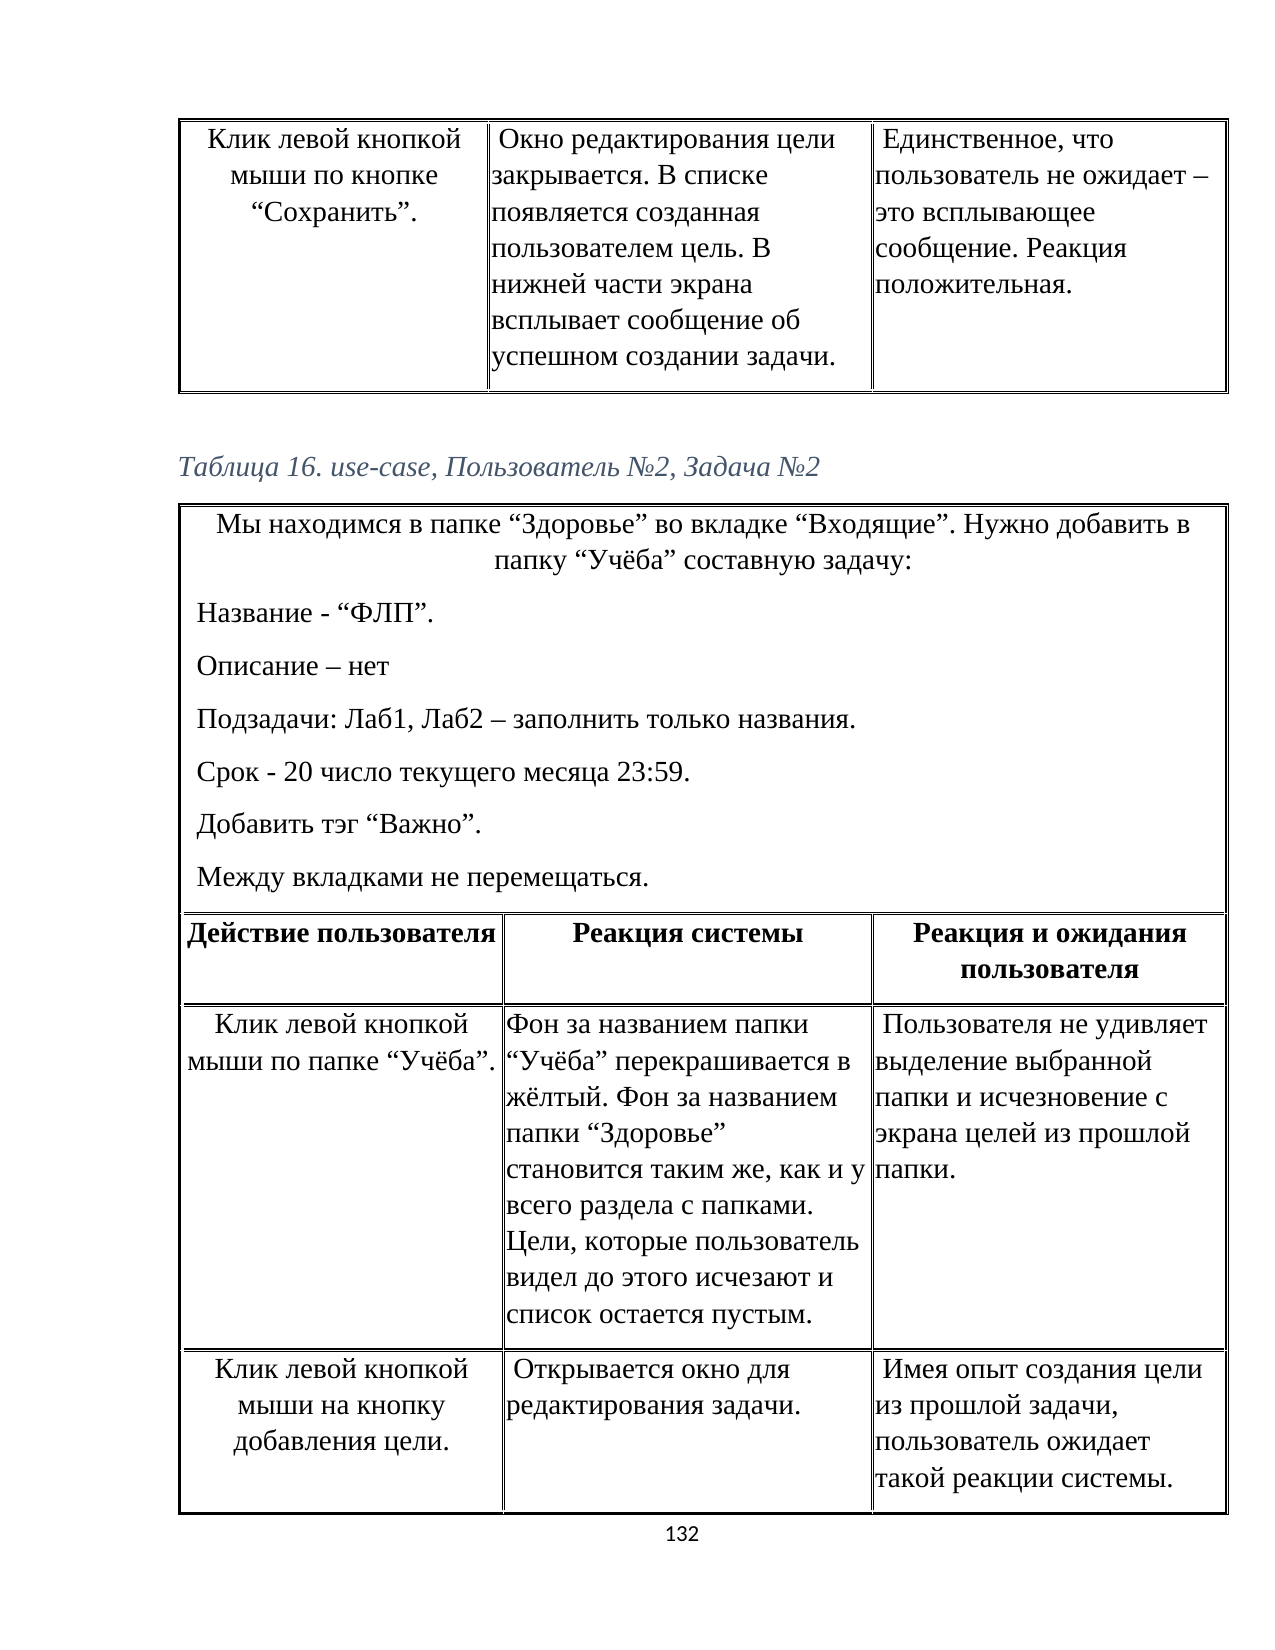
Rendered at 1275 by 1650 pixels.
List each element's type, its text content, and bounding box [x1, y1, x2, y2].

table_header Мы находимся в папке “Здоровье” во вкладке “Входящие”. Нужно добавить в папку “Учёба” составную задачу: Название - “ФЛП”. Описание – нет Подзадачи: Лаб1, Лаб2 – заполнить только названия. Срок - 20 число текущего месяца 23:59. Добавить тэг “Важно”. Между вкладками не перемещаться. [181, 507, 1225, 912]
table_cell Клик левой кнопкой мыши на кнопку добавления цели. [181, 1348, 503, 1512]
table_cell Фон за названием папки “Учёба” перекрашивается в жёлтый. Фон за названием папки “Здоровье” становится таким же, как и у всего раздела с папками. Цели, которые пользователь видел до этого исчезают и список остается пустым. [505, 1007, 871, 1348]
table_cell Единственное, что пользователь не ожидает – это всплывающее сообщение. Реакция положительная. [873, 122, 1225, 391]
table_cell Открывается окно для редактирования задачи. [504, 1352, 873, 1512]
table_cell Действие пользователя [180, 912, 503, 1003]
table_cell Окно редактирования цели закрывается. В списке появляется созданная пользователем цель. В нижней части экрана всплывает сообщение об успешном создании задачи. [489, 122, 873, 391]
table_cell Реакция системы [505, 915, 871, 1003]
table_cell Реакция и ожидания пользователя [873, 912, 1227, 1003]
table_cell Пользователя не удивляет выделение выбранной папки и исчезновение с экрана целей из прошлой папки. [874, 1003, 1226, 1348]
text Таблица 16. use-case, Пользователь №2, Задача №2 [177, 449, 1186, 482]
table_cell Клик левой кнопкой мыши по кнопке “Сохранить”. [181, 122, 489, 391]
table_cell Клик левой кнопкой мыши по папке “Учёба”. [181, 1003, 502, 1348]
table_cell Имея опыт создания цели из прошлой задачи, пользователь ожидает такой реакции системы. [873, 1348, 1226, 1512]
